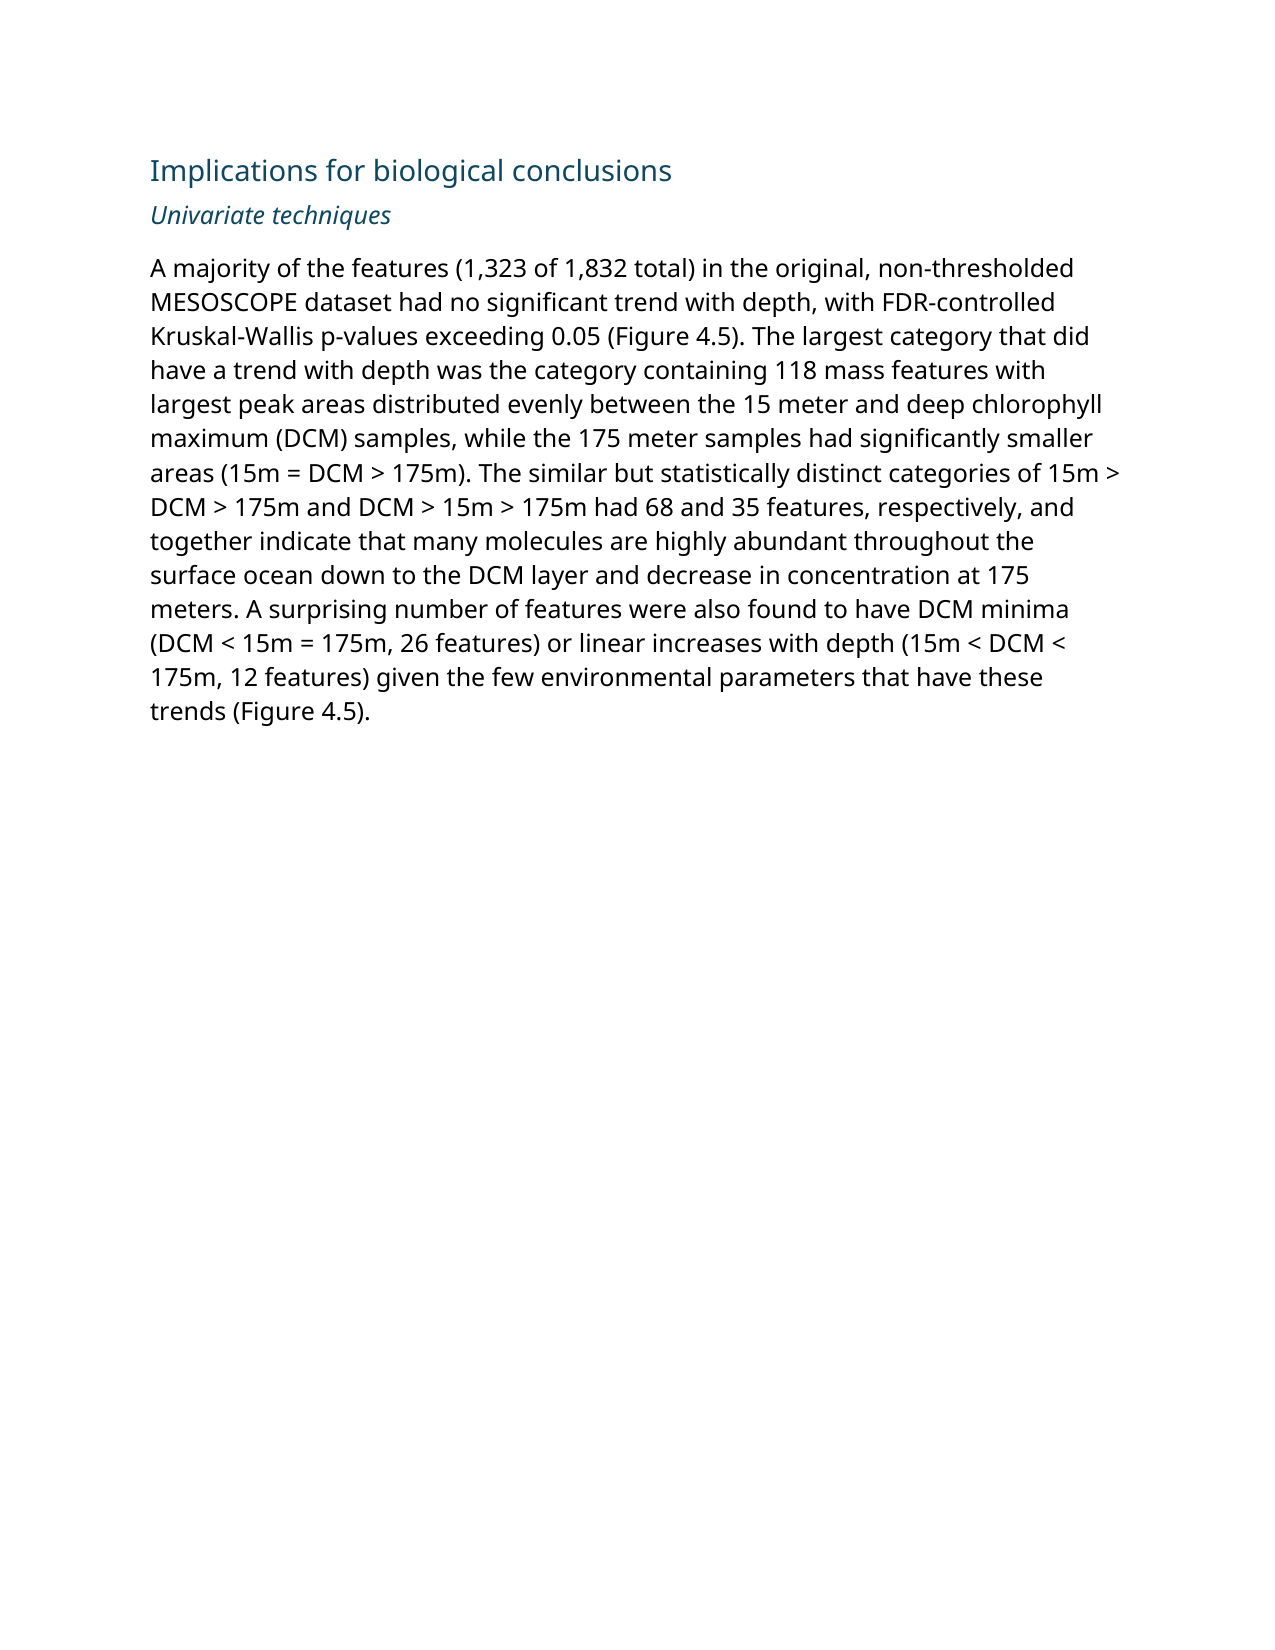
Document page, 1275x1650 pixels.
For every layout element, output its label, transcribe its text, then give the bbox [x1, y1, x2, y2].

subtitle Implications for biological conclusions [150, 150, 1125, 190]
subtitle Univariate techniques [150, 198, 1125, 232]
text A majority of the features (1,323 of 1,832 total) in the original, non-thresholded MESOSCOPE dataset had no significant trend with depth, with FDR-controlled Kruskal-Wallis p-values exceeding 0.05 (Figure 4.5). The largest category that did have a trend with depth was the category containing 118 mass features with largest peak areas distributed evenly between the 15 meter and deep chlorophyll maximum (DCM) samples, while the 175 meter samples had significantly smaller areas (15m = DCM > 175m). The similar but statistically distinct categories of 15m > DCM > 175m and DCM > 15m > 175m had 68 and 35 features, respectively, and together indicate that many molecules are highly abundant throughout the surface ocean down to the DCM layer and decrease in concentration at 175 meters. A surprising number of features were also found to have DCM minima (DCM < 15m = 175m, 26 features) or linear increases with depth (15m < DCM < 175m, 12 features) given the few environmental parameters that have these trends (Figure 4.5). [150, 251, 1125, 728]
